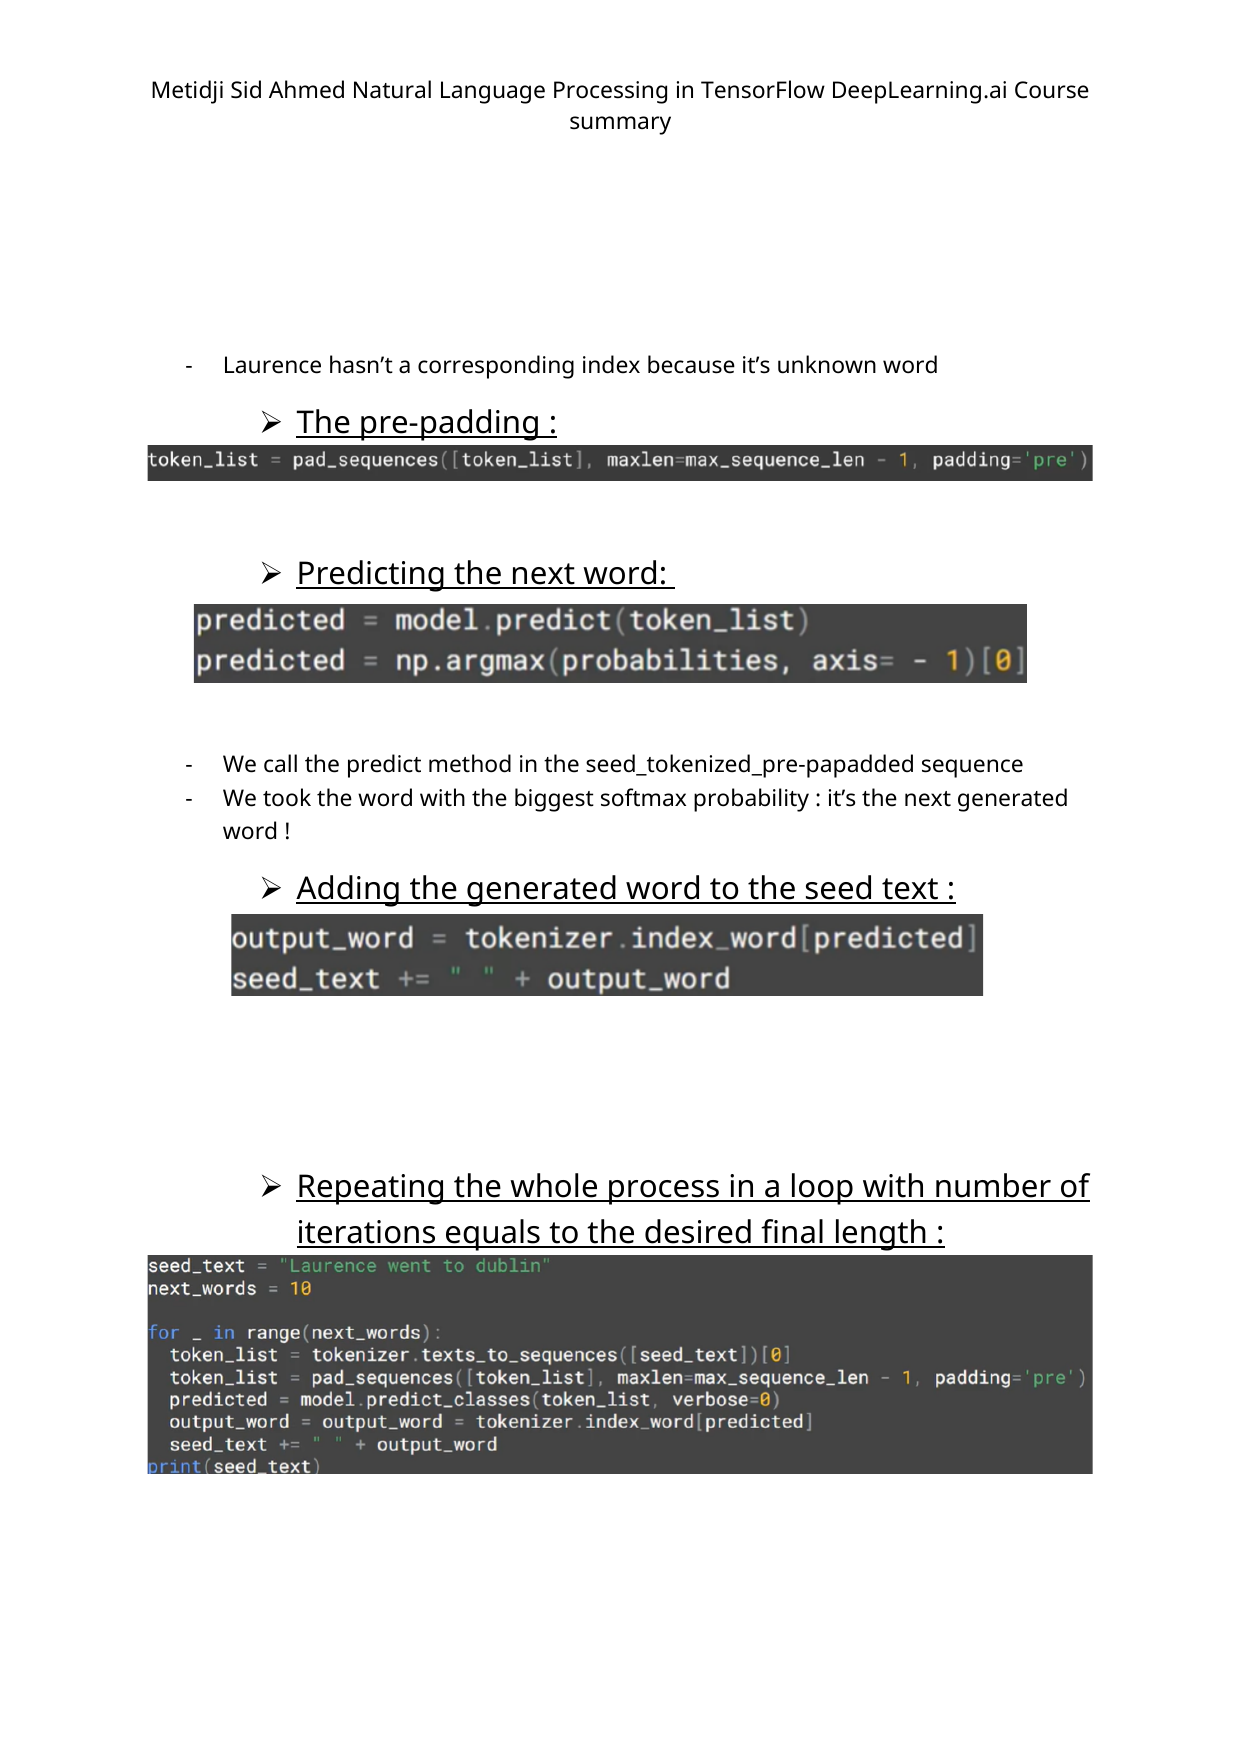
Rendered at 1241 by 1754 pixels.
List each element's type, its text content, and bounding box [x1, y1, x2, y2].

picture [147, 1255, 1093, 1474]
subtitle Repeating the whole process in a loop with number of iterations equals to the desired final length : [259, 1164, 1093, 1252]
picture [192, 604, 1027, 682]
list Laurence hasn’t a corresponding index because it’s unknown word [185, 349, 1093, 381]
subtitle Adding the generated word to the seed text : [259, 866, 1093, 908]
picture [230, 914, 982, 995]
subtitle Predicting the next word: [259, 551, 1093, 593]
list We took the word with the biggest softmax probability : it’s the next generated word ! [185, 782, 1093, 847]
list We call the predict method in the seed_tokenized_pre-papadded sequence [185, 748, 1093, 779]
subtitle The pre-padding : [259, 400, 1093, 442]
picture [147, 445, 1093, 481]
